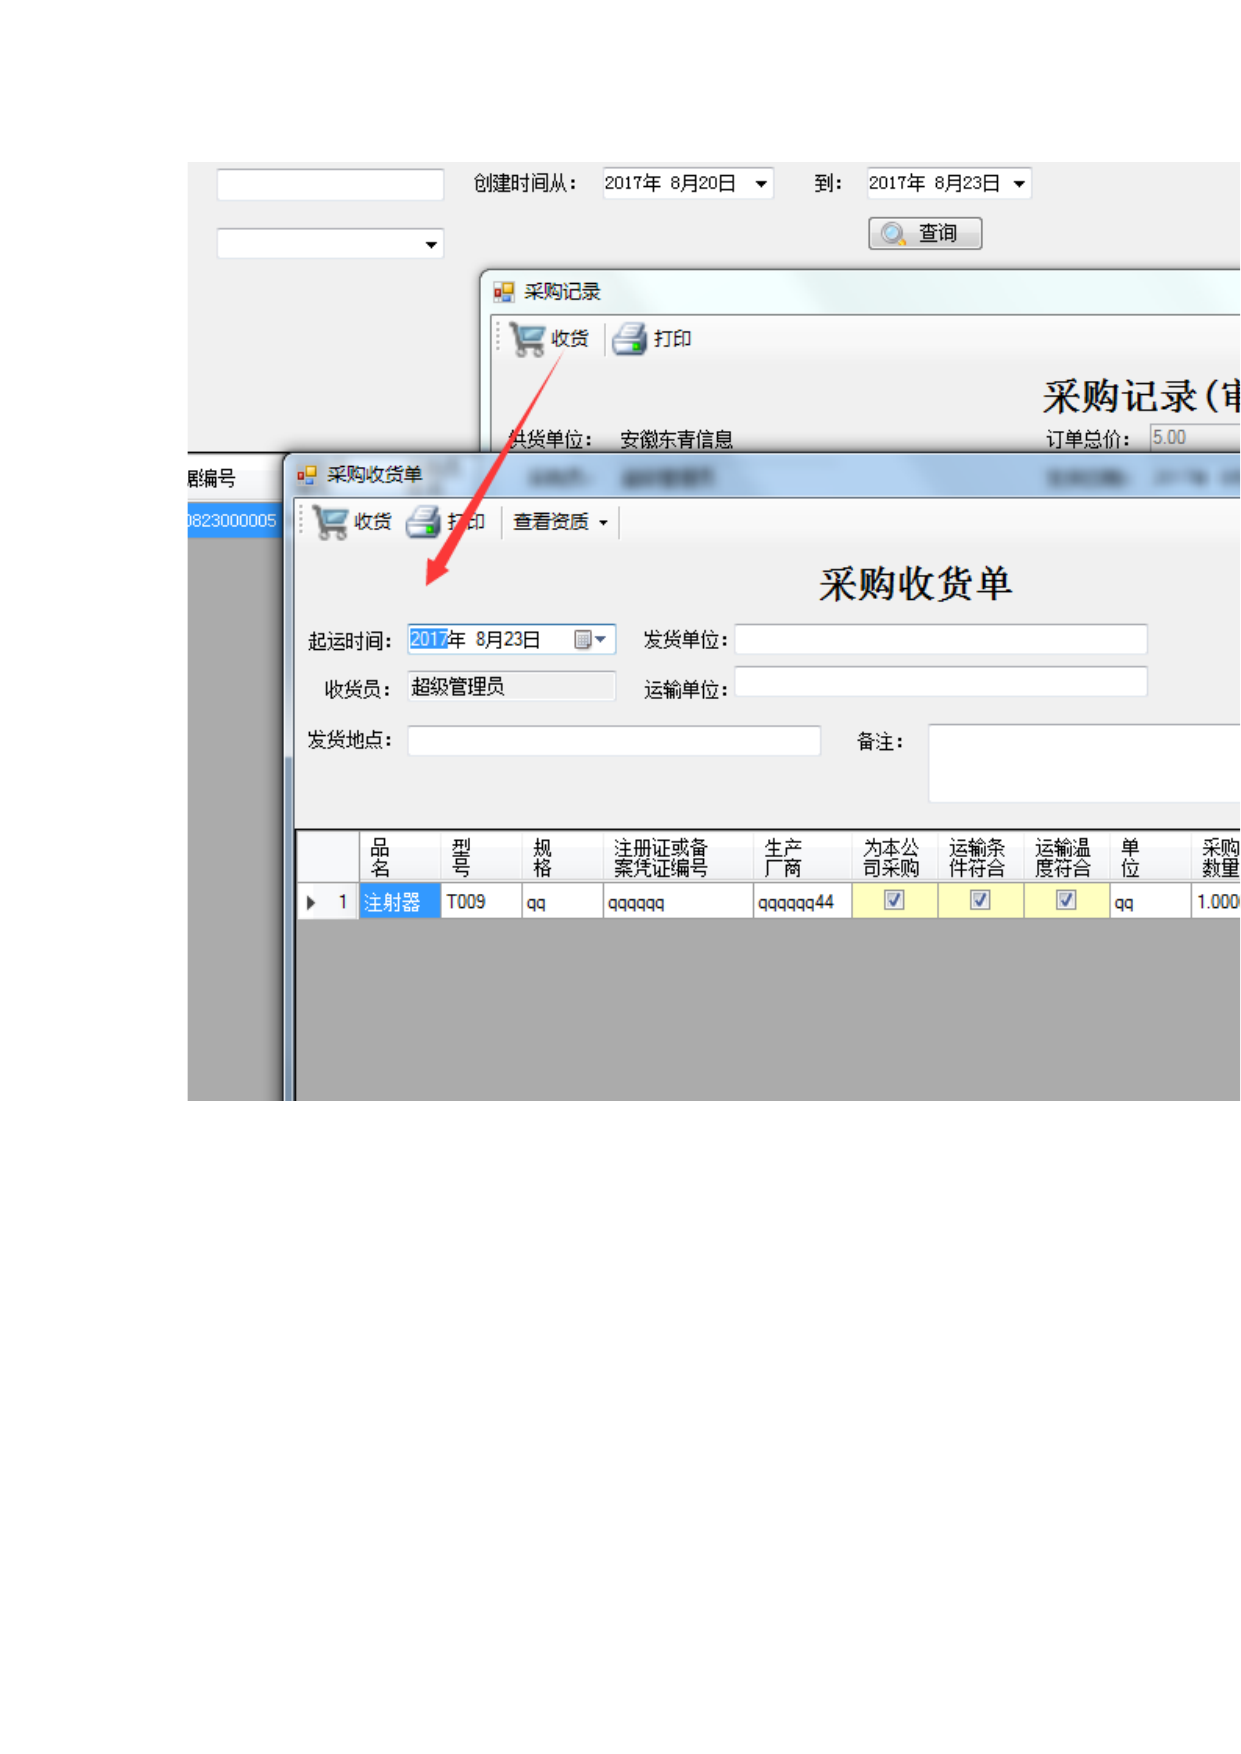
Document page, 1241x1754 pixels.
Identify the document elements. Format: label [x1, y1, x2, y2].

picture [187, 162, 1241, 1101]
